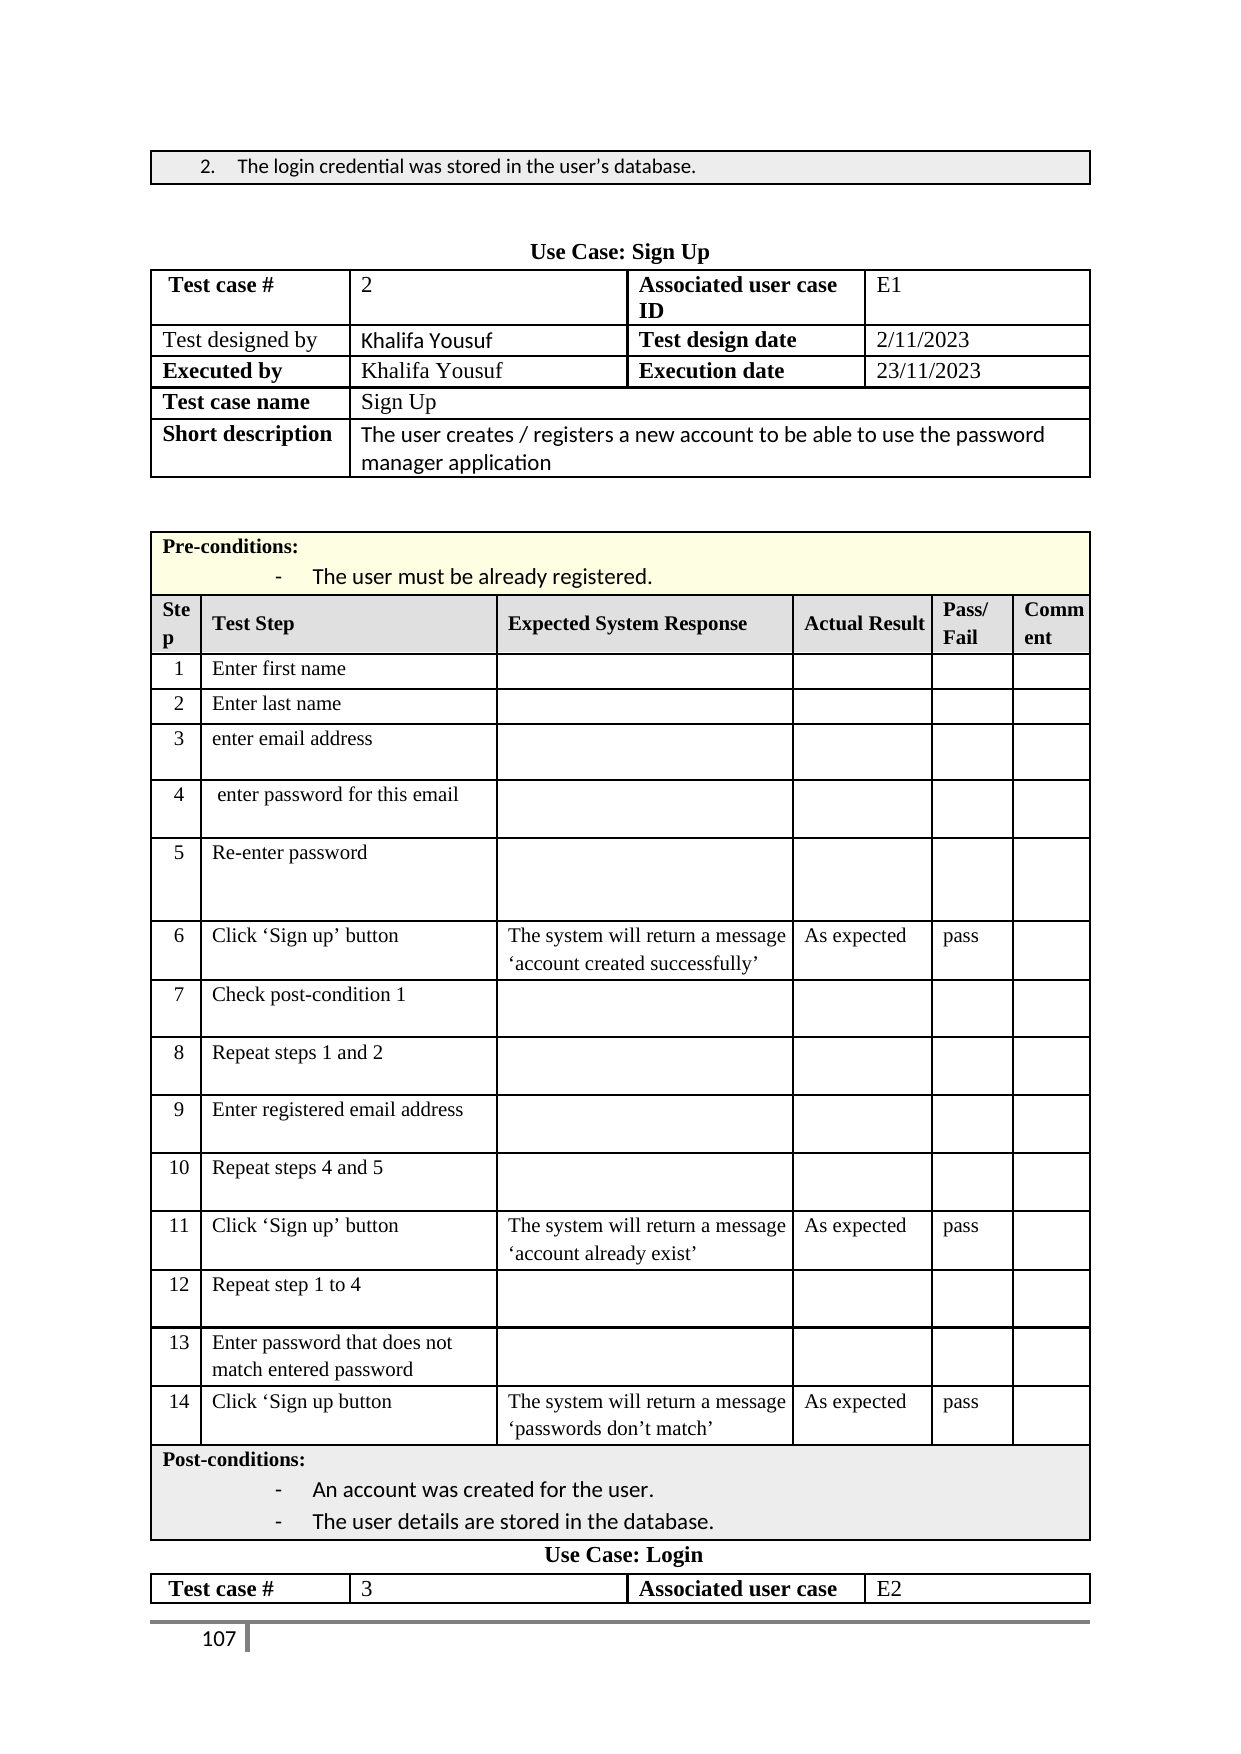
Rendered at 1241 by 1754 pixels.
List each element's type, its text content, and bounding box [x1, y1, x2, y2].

table_cell [933, 781, 1012, 837]
table_cell Post-conditions: An account was created for the user. The user details are stored in the database. [152, 1446, 1089, 1539]
table_cell Re-enter password [202, 839, 496, 919]
table_cell 5 [152, 839, 200, 919]
table_cell Khalifa Yousuf [351, 357, 626, 386]
table_cell Sign Up [351, 389, 1089, 418]
table_cell [498, 1271, 792, 1326]
table_cell The system will return a message ‘account already exist’ [498, 1212, 792, 1268]
table_cell 10 [152, 1154, 200, 1210]
table_cell Click ‘Sign up’ button [202, 922, 496, 978]
table_cell 14 [152, 1387, 200, 1444]
table_cell Test Step [202, 596, 496, 652]
table_cell [1014, 655, 1089, 688]
table_header Test case # [152, 271, 349, 324]
table_cell [933, 1038, 1012, 1094]
table_cell [1014, 1154, 1089, 1210]
text Use Case: Login [150, 1541, 1090, 1567]
table_cell Check post-condition 1 [202, 981, 496, 1036]
table_cell [498, 1096, 792, 1152]
table_cell 2/11/2023 [866, 326, 1089, 355]
table_cell Short description [152, 420, 349, 476]
table_cell As expected [794, 922, 931, 978]
table_cell 8 [152, 1038, 200, 1094]
table_cell 23/11/2023 [866, 357, 1089, 386]
table_cell 12 [152, 1271, 200, 1326]
table_cell [498, 725, 792, 779]
table_cell Execution date [629, 357, 864, 386]
table_cell [794, 1154, 931, 1210]
table_cell [1014, 781, 1089, 837]
table_cell [1014, 725, 1089, 779]
table_cell Click ‘Sign up button [202, 1387, 496, 1444]
table_cell 7 [152, 981, 200, 1036]
table_cell Khalifa Yousuf [351, 326, 626, 355]
table_cell pass [933, 1212, 1012, 1268]
table_cell Pass/ Fail [933, 596, 1012, 652]
table_cell [1014, 922, 1089, 978]
table_cell The system will return a message ‘account created successfully’ [498, 922, 792, 978]
table_cell The system will return a message ‘passwords don’t match’ [498, 1387, 792, 1444]
table_cell As expected [794, 1387, 931, 1444]
table_cell [794, 655, 931, 688]
table_header Pre-conditions: The user must be already registered. [152, 533, 1089, 594]
table_cell [1014, 1096, 1089, 1152]
table_cell Repeat steps 4 and 5 [202, 1154, 496, 1210]
table_cell [794, 1038, 931, 1094]
table_cell Executed by [152, 357, 349, 386]
table_cell Enter registered email address [202, 1096, 496, 1152]
table_cell [933, 725, 1012, 779]
table_cell [498, 1038, 792, 1094]
table_cell Test design date [629, 326, 864, 355]
table_cell The user creates / registers a new account to be able to use the password manager application [351, 420, 1089, 476]
table_cell Step [152, 596, 200, 652]
table_cell [1014, 1329, 1089, 1385]
table_cell Enter first name [202, 655, 496, 688]
table_cell 9 [152, 1096, 200, 1152]
table_cell [1014, 981, 1089, 1036]
table_cell Actual Result [794, 596, 931, 652]
text Use Case: Sign Up [150, 238, 1090, 264]
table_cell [152, 152, 1089, 183]
table_cell Comment [1014, 596, 1089, 652]
table_header Test case # [152, 1575, 349, 1602]
table_cell [498, 1329, 792, 1385]
table_cell [498, 655, 792, 688]
table_cell [794, 1271, 931, 1326]
table_cell [1014, 1387, 1089, 1444]
table_cell enter email address [202, 725, 496, 779]
table_cell [933, 839, 1012, 919]
table_cell [1014, 690, 1089, 723]
table_cell [794, 981, 931, 1036]
table_cell [498, 981, 792, 1036]
table_cell 4 [152, 781, 200, 837]
table_cell Test designed by [152, 326, 349, 355]
table_cell [498, 839, 792, 919]
table_header 2 [351, 271, 626, 324]
table_cell [933, 655, 1012, 688]
table_cell [933, 1154, 1012, 1210]
table_cell [498, 1154, 792, 1210]
table_cell pass [933, 922, 1012, 978]
table_cell Enter last name [202, 690, 496, 723]
table_header Associated user case ID [629, 271, 864, 324]
table_cell 13 [152, 1329, 200, 1385]
table_cell [1014, 839, 1089, 919]
table_cell [1014, 1038, 1089, 1094]
table_cell [1014, 1271, 1089, 1326]
table_cell As expected [794, 1212, 931, 1268]
table_cell Repeat step 1 to 4 [202, 1271, 496, 1326]
table_cell [933, 690, 1012, 723]
table_cell [933, 1329, 1012, 1385]
table_cell [933, 1271, 1012, 1326]
table_cell 6 [152, 922, 200, 978]
table_cell [794, 1096, 931, 1152]
table_cell 2 [152, 690, 200, 723]
table_cell [1014, 1212, 1089, 1268]
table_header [629, 1575, 864, 1602]
table_cell [933, 981, 1012, 1036]
table_cell 11 [152, 1212, 200, 1268]
table_header 3 [351, 1575, 626, 1602]
table_cell Enter password that does not match entered password [202, 1329, 496, 1385]
table_cell [794, 1329, 931, 1385]
table_cell [794, 725, 931, 779]
table_cell 1 [152, 655, 200, 688]
table_cell Expected System Response [498, 596, 792, 652]
table_cell [794, 781, 931, 837]
table_cell Repeat steps 1 and 2 [202, 1038, 496, 1094]
table_cell pass [933, 1387, 1012, 1444]
table_cell [794, 690, 931, 723]
table_cell enter password for this email [202, 781, 496, 837]
table_cell [794, 839, 931, 919]
table_cell [498, 690, 792, 723]
table_cell 3 [152, 725, 200, 779]
table_header E1 [866, 271, 1089, 324]
table_cell Test case name [152, 389, 349, 418]
table_cell Click ‘Sign up’ button [202, 1212, 496, 1268]
table_cell [933, 1096, 1012, 1152]
table_cell [498, 781, 792, 837]
table_header E2 [866, 1575, 1089, 1602]
